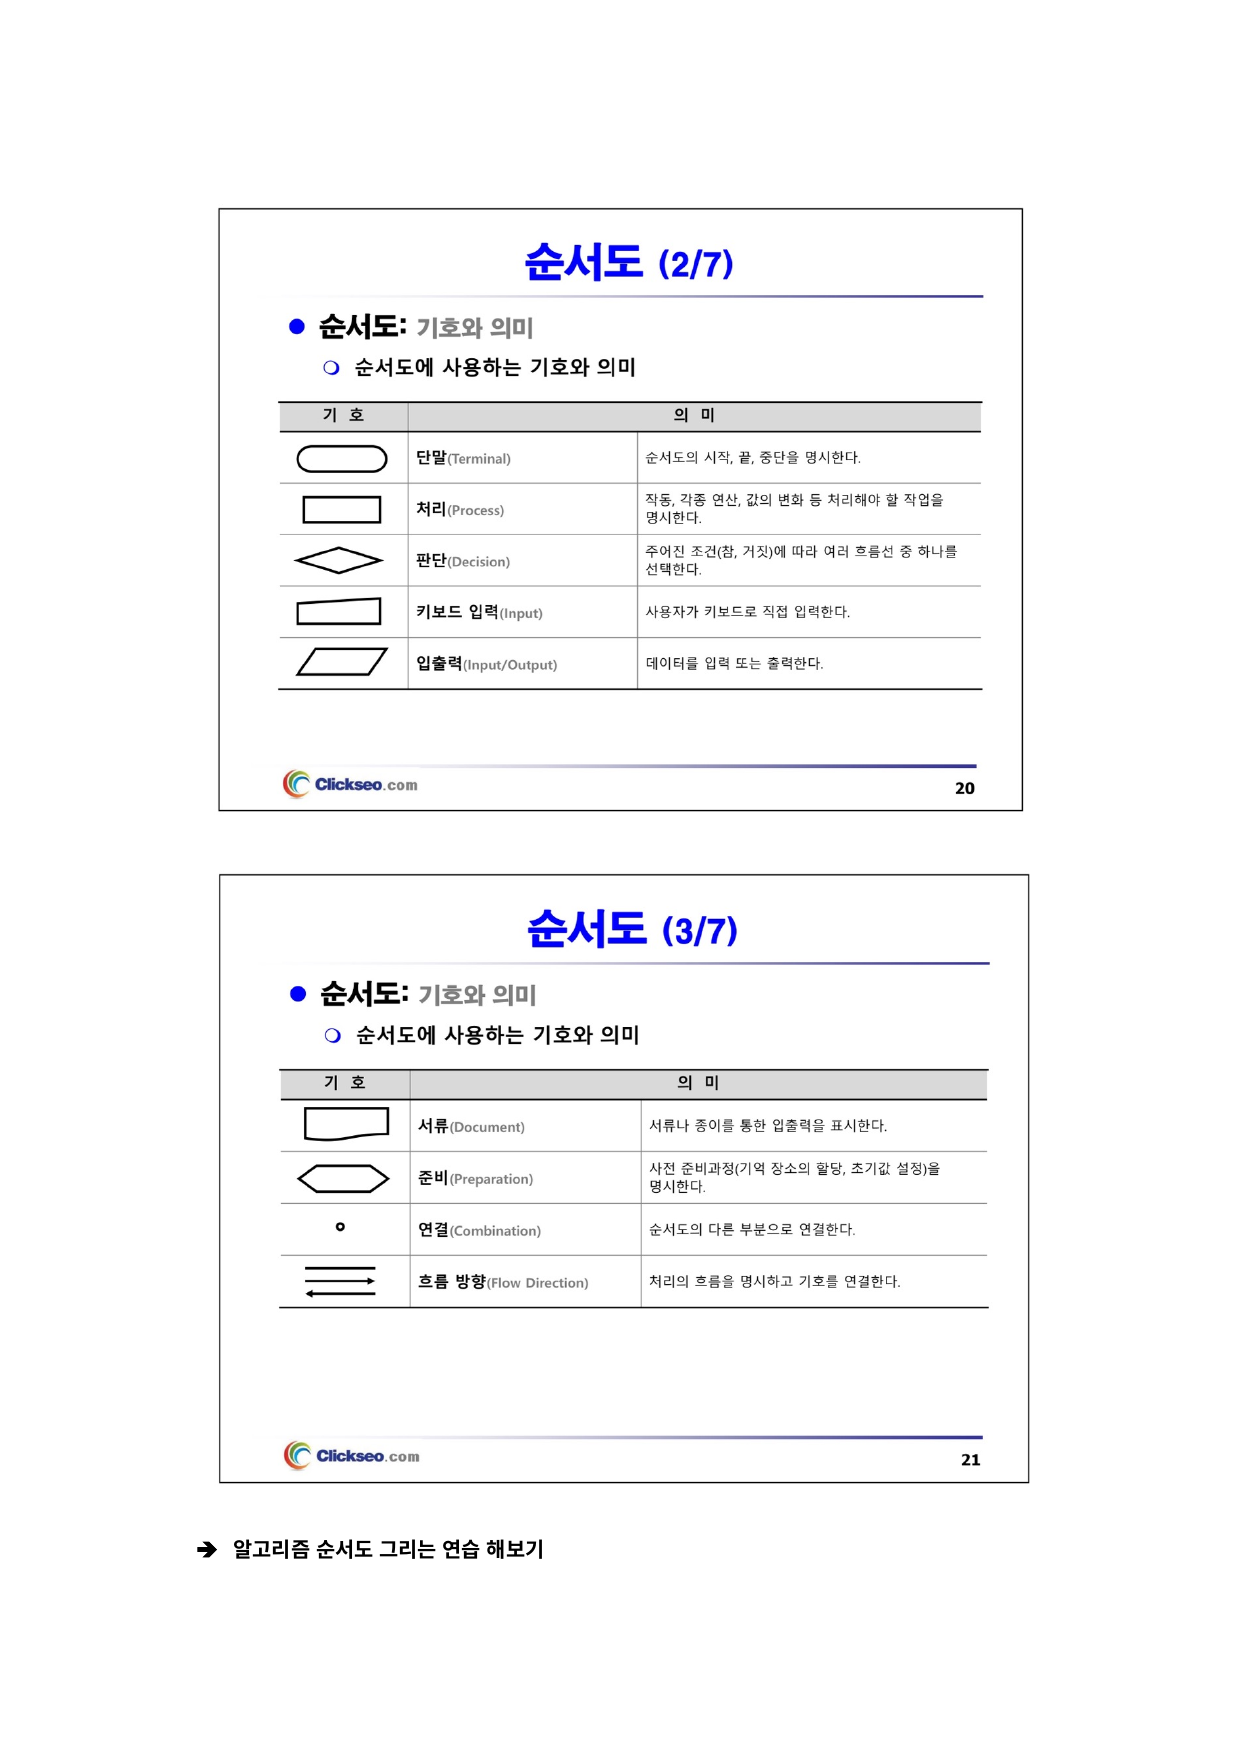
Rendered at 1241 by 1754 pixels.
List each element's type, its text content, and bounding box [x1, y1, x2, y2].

list 알고리즘 순서도 그리는 연습 해보기 [196, 1533, 1090, 1563]
picture [150, 844, 1098, 1514]
picture [150, 177, 1091, 842]
